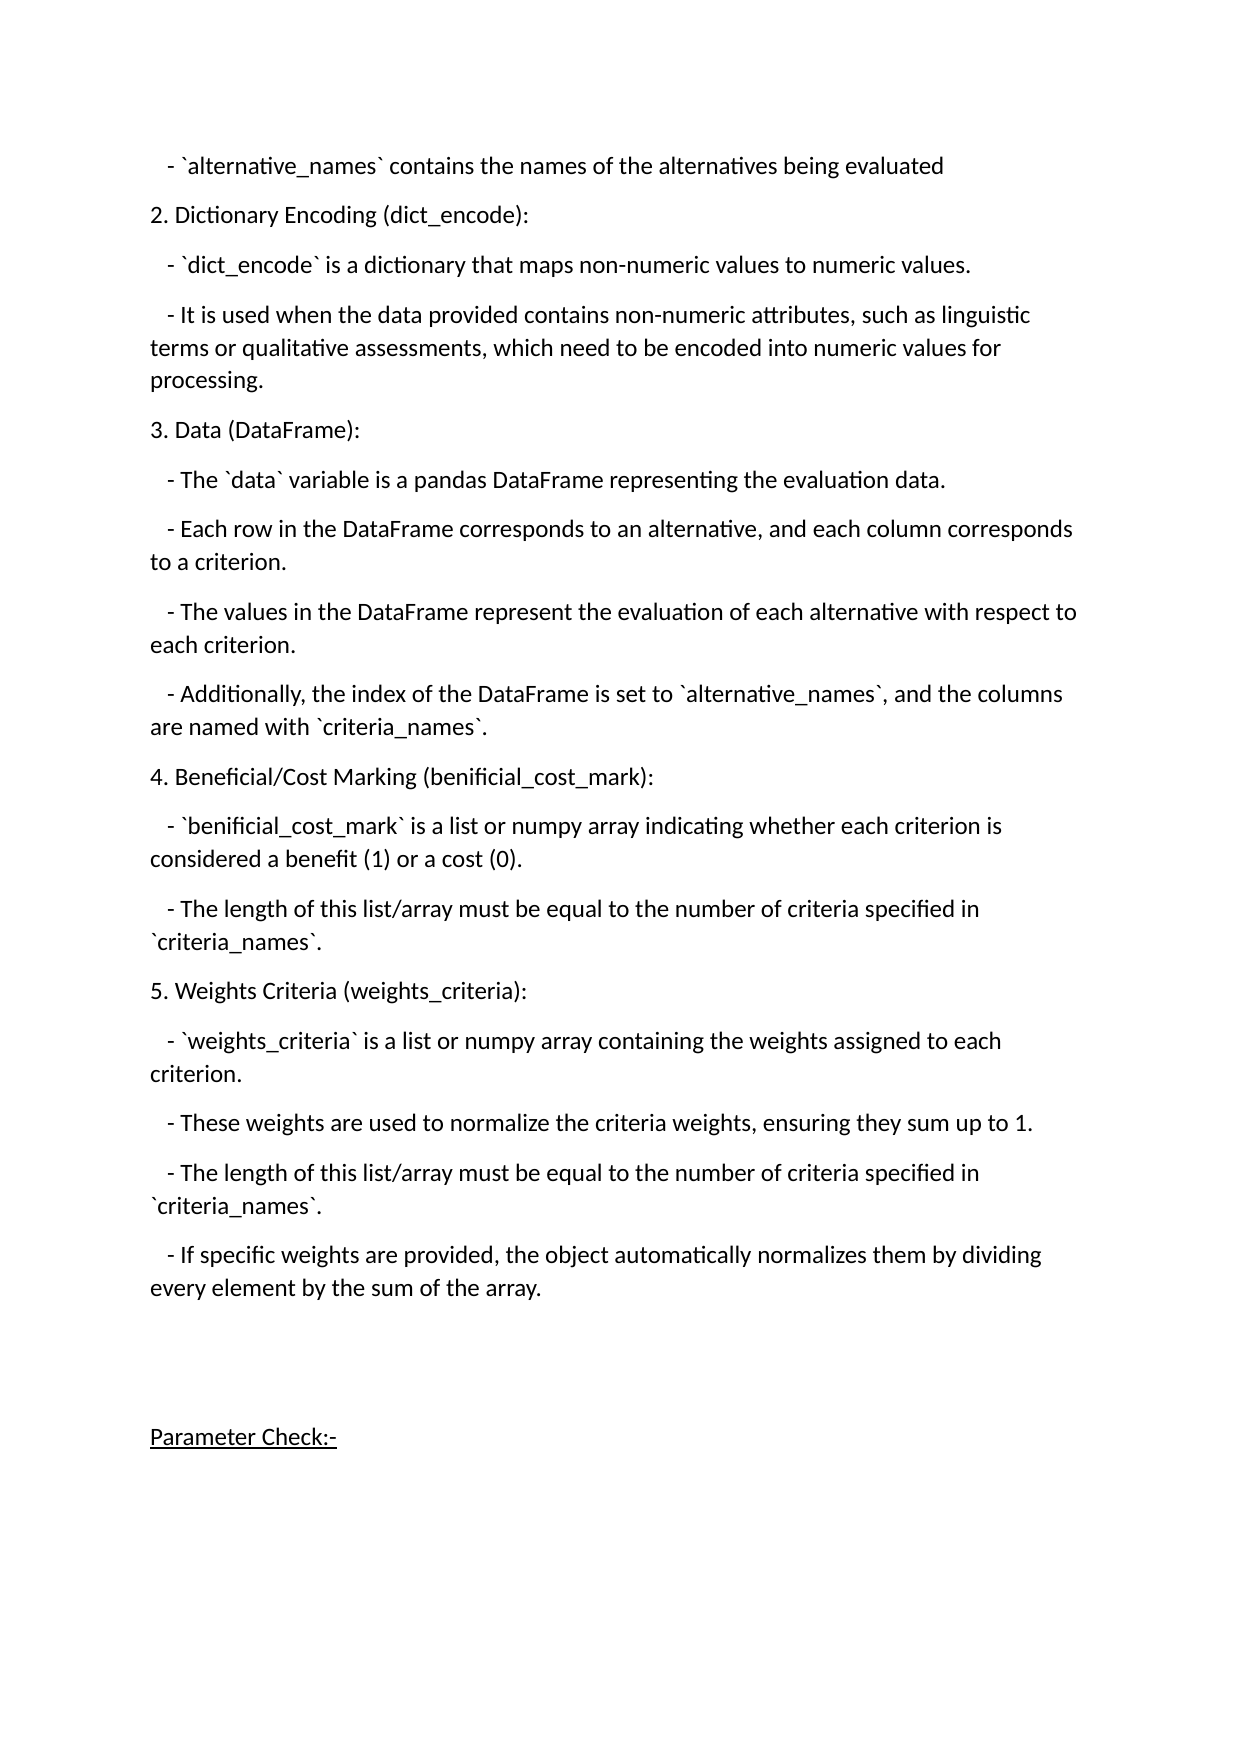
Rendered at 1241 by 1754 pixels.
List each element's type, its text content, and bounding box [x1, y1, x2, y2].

text - Each row in the DataFrame corresponds to an alternative, and each column corresponds to a criterion. [150, 513, 1090, 577]
text 3. Data (DataFrame): [150, 414, 1090, 445]
text - `benificial_cost_mark` is a list or numpy array indicating whether each criterion is considered a benefit (1) or a cost (0). [150, 810, 1090, 874]
text - `dict_encode` is a dictionary that maps non-numeric values to numeric values. [150, 249, 1090, 280]
text - `alternative_names` contains the names of the alternatives being evaluated [150, 150, 1090, 181]
text Parameter Check:- [150, 1421, 1090, 1452]
text - These weights are used to normalize the criteria weights, ensuring they sum up to 1. [150, 1107, 1090, 1138]
text - The `data` variable is a pandas DataFrame representing the evaluation data. [150, 464, 1090, 494]
text - It is used when the data provided contains non-numeric attributes, such as linguistic terms or qualitative assessments, which need to be encoded into numeric values for processing. [150, 299, 1090, 395]
text - Additionally, the index of the DataFrame is set to `alternative_names`, and the columns are named with `criteria_names`. [150, 678, 1090, 742]
text - The values in the DataFrame represent the evaluation of each alternative with respect to each criterion. [150, 596, 1090, 659]
text - The length of this list/array must be equal to the number of criteria specified in `criteria_names`. [150, 893, 1090, 956]
text 4. Beneficial/Cost Marking (benificial_cost_mark): [150, 761, 1090, 791]
text - The length of this list/array must be equal to the number of criteria specified in `criteria_names`. [150, 1157, 1090, 1221]
text 5. Weights Criteria (weights_criteria): [150, 975, 1090, 1006]
text - `weights_criteria` is a list or numpy array containing the weights assigned to each criterion. [150, 1025, 1090, 1088]
text - If specific weights are provided, the object automatically normalizes them by dividing every element by the sum of the array. [150, 1239, 1090, 1303]
text 2. Dictionary Encoding (dict_encode): [150, 199, 1090, 230]
